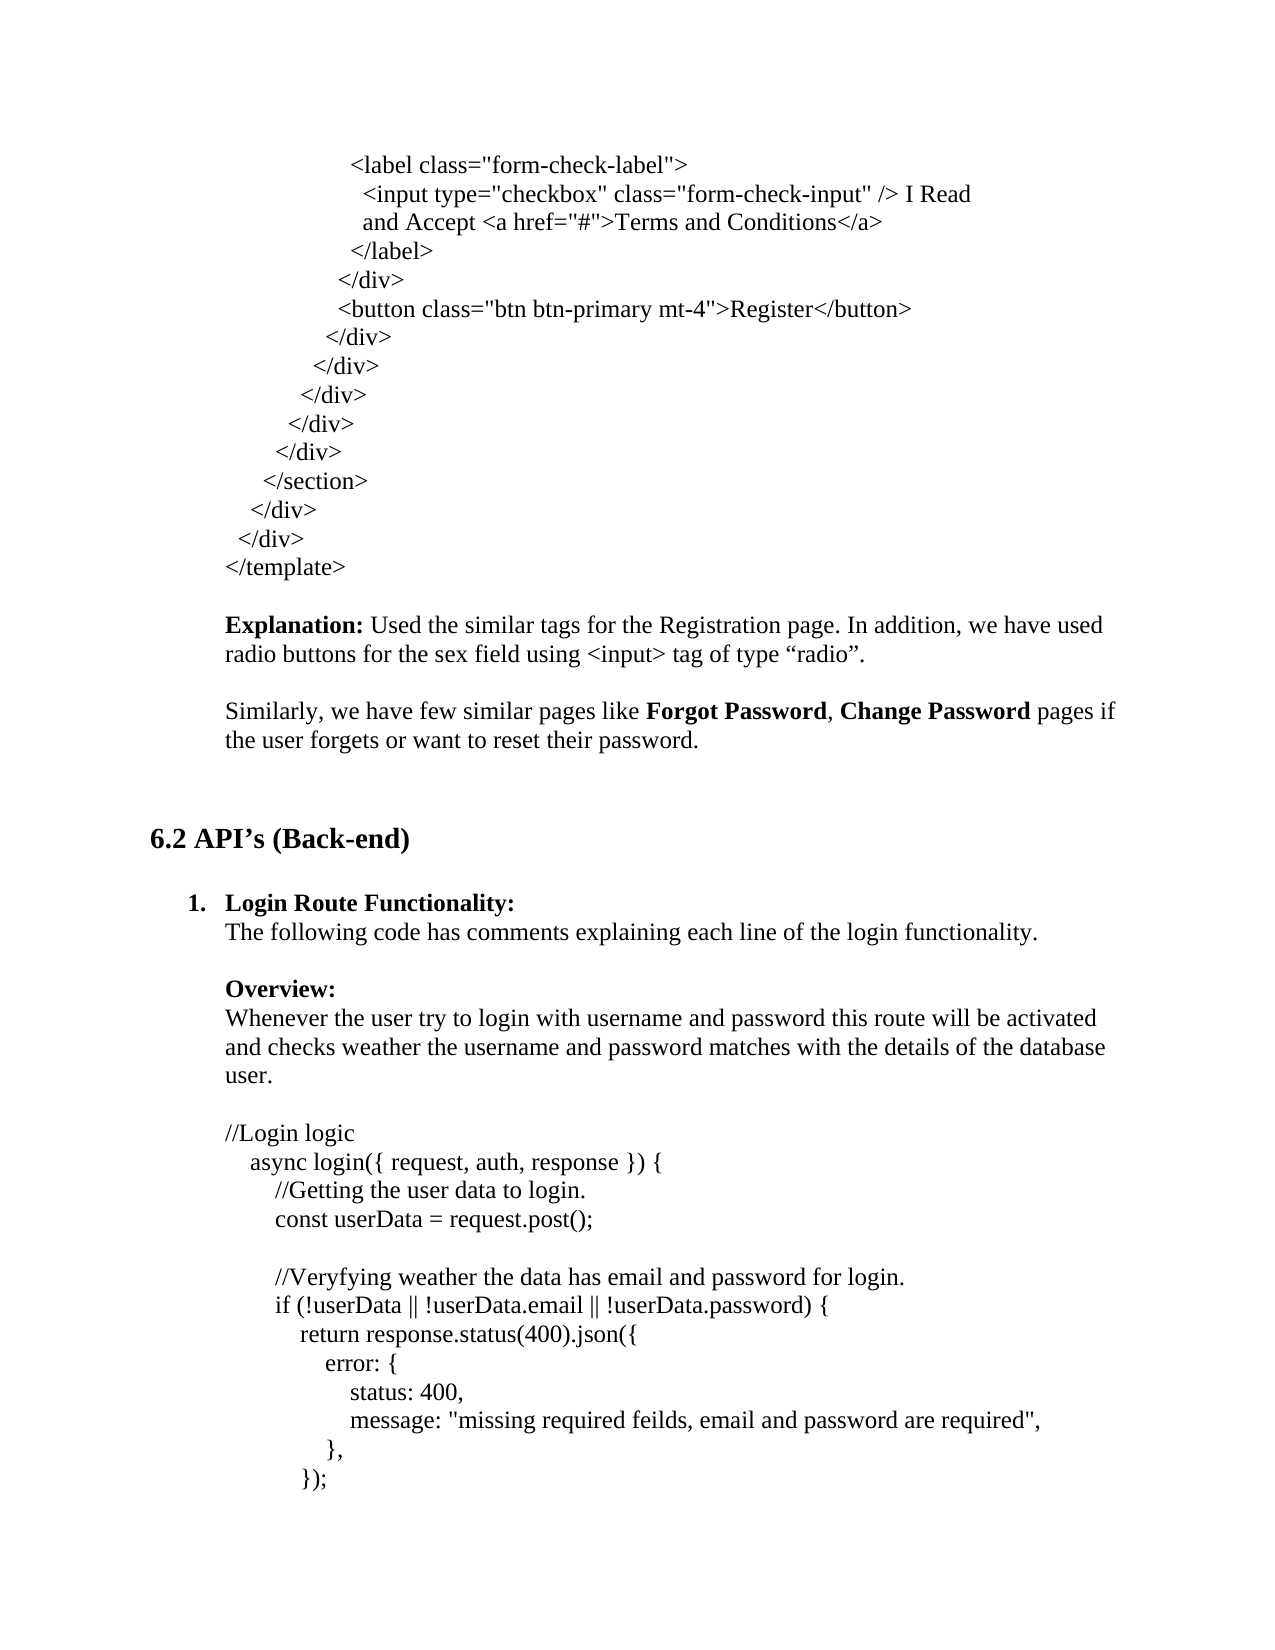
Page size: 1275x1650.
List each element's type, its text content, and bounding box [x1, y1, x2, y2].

text //Getting the user data to login. [225, 1175, 1125, 1204]
text status: 400, [225, 1377, 1125, 1405]
text error: { [225, 1348, 1125, 1377]
text The following code has comments explaining each line of the login functionality. [225, 917, 1125, 945]
text and Accept <a href="#">Terms and Conditions</a> [225, 207, 1125, 236]
text </template> [225, 552, 1125, 581]
text <label class="form-check-label"> [225, 150, 1125, 179]
text Explanation: Used the similar tags for the Registration page. In addition, we have used radio buttons for the sex field using <input> tag of type “radio”. [225, 610, 1125, 667]
text </label> [225, 236, 1125, 265]
list Login Route Functionality: [187, 888, 1125, 917]
text </div> [225, 351, 1125, 380]
text </div> [225, 495, 1125, 524]
text <input type="checkbox" class="form-check-input" /> I Read [225, 179, 1125, 207]
text async login({ request, auth, response }) { [225, 1147, 1125, 1175]
text 6.2 API’s (Back-end) [150, 821, 1125, 854]
text Whenever the user try to login with username and password this route will be activated and checks weather the username and password matches with the details of the database user. [225, 1003, 1125, 1089]
text const userData = request.post(); [225, 1204, 1125, 1233]
text </div> [225, 380, 1125, 409]
text return response.status(400).json({ [225, 1319, 1125, 1348]
text </div> [225, 265, 1125, 294]
text message: "missing required feilds, email and password are required", [225, 1405, 1125, 1434]
text <button class="btn btn-primary mt-4">Register</button> [225, 294, 1125, 322]
text Similarly, we have few similar pages like Forgot Password, Change Password pages if the user forgets or want to reset their password. [225, 696, 1125, 754]
text </div> [225, 409, 1125, 437]
text }, [225, 1434, 1125, 1463]
text Overview: [225, 974, 1125, 1003]
text </section> [225, 466, 1125, 495]
text //Veryfying weather the data has email and password for login. [225, 1262, 1125, 1290]
text </div> [225, 437, 1125, 466]
text if (!userData || !userData.email || !userData.password) { [225, 1290, 1125, 1319]
text }); [225, 1463, 1125, 1492]
text </div> [225, 524, 1125, 552]
text </div> [225, 322, 1125, 351]
text //Login logic [225, 1118, 1125, 1147]
